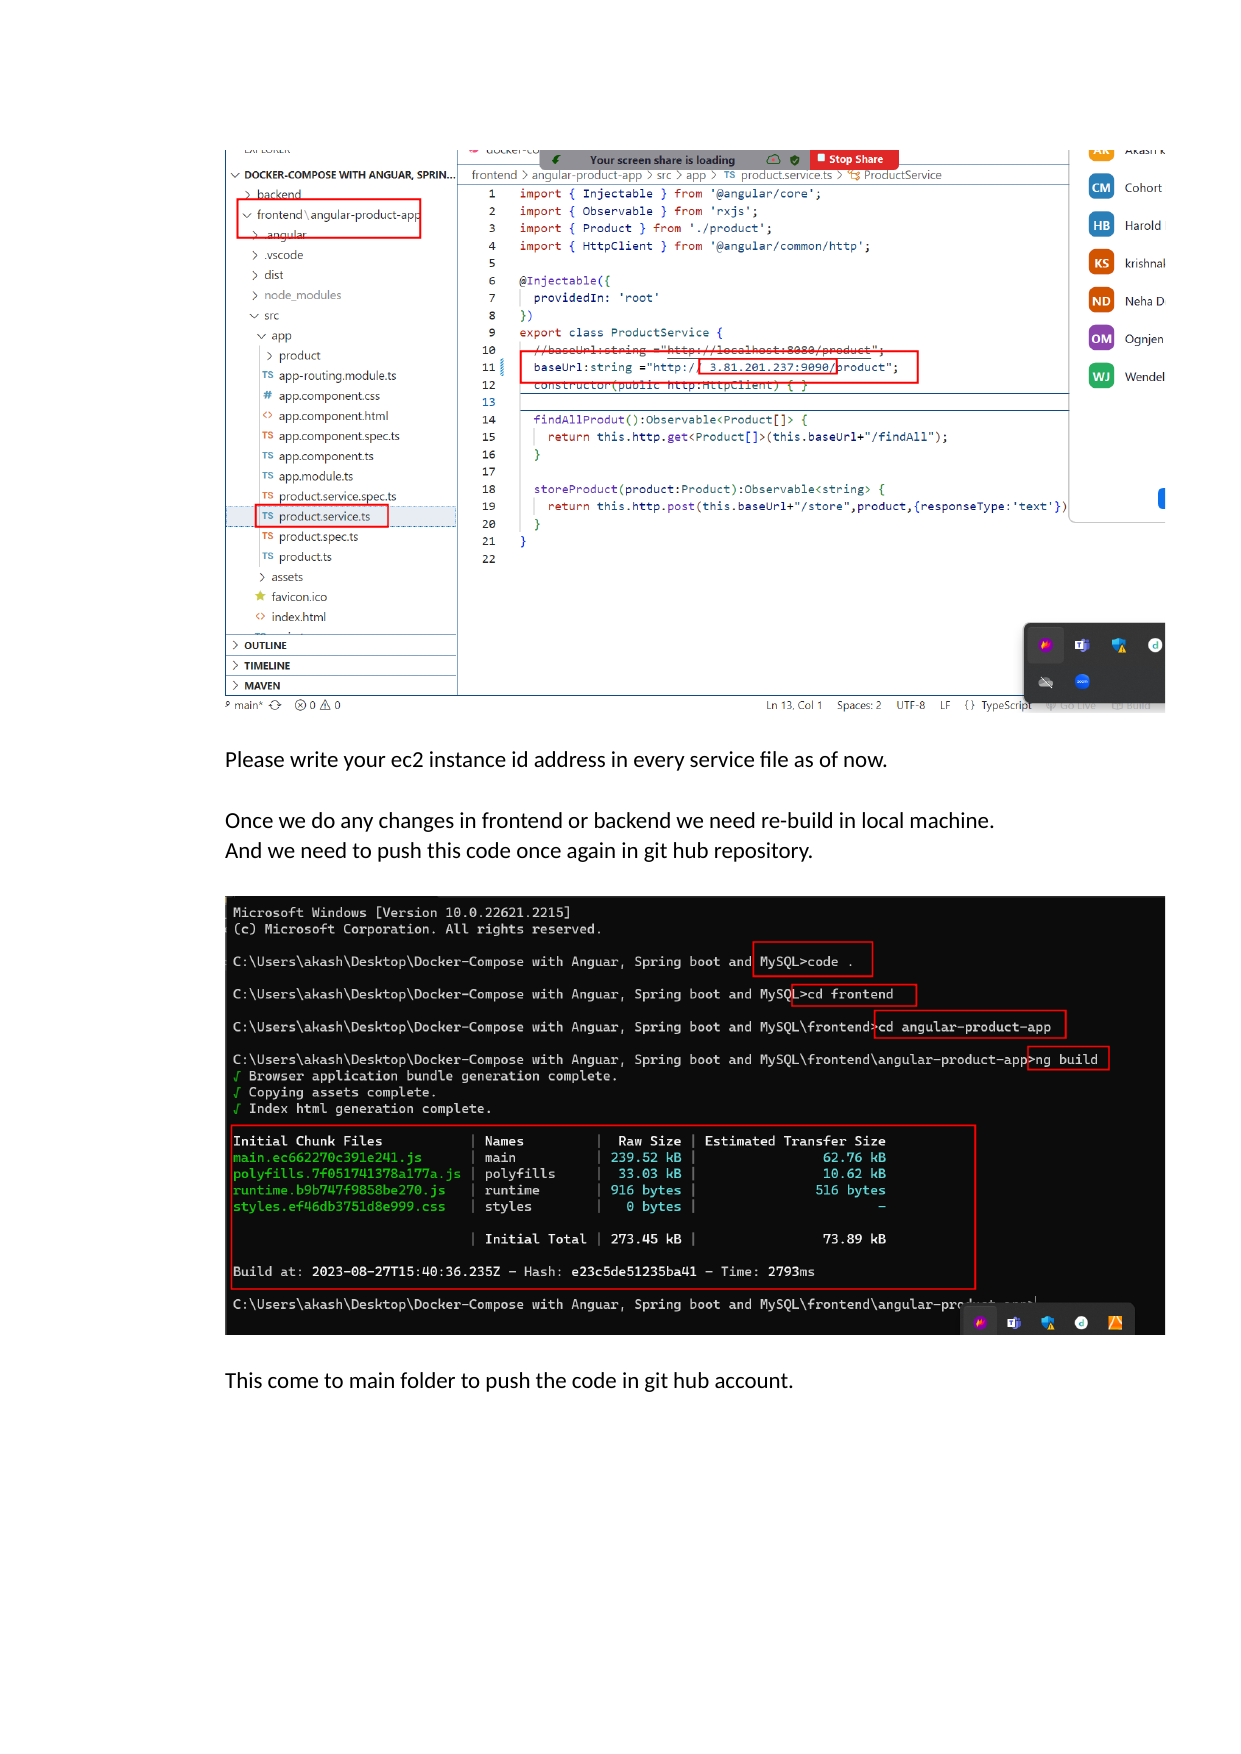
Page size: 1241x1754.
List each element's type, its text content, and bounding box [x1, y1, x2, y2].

list This come to main folder to push the code in git hub account. [225, 1367, 1090, 1394]
list And we need to push this code once again in git hub repository. [225, 836, 1090, 864]
list Please write your ec2 instance id address in every service file as of now. [225, 745, 1090, 773]
list Once we do any changes in frontend or backend we need re-build in local machine. [225, 806, 1090, 834]
picture [225, 150, 1166, 713]
picture [225, 896, 1166, 1335]
